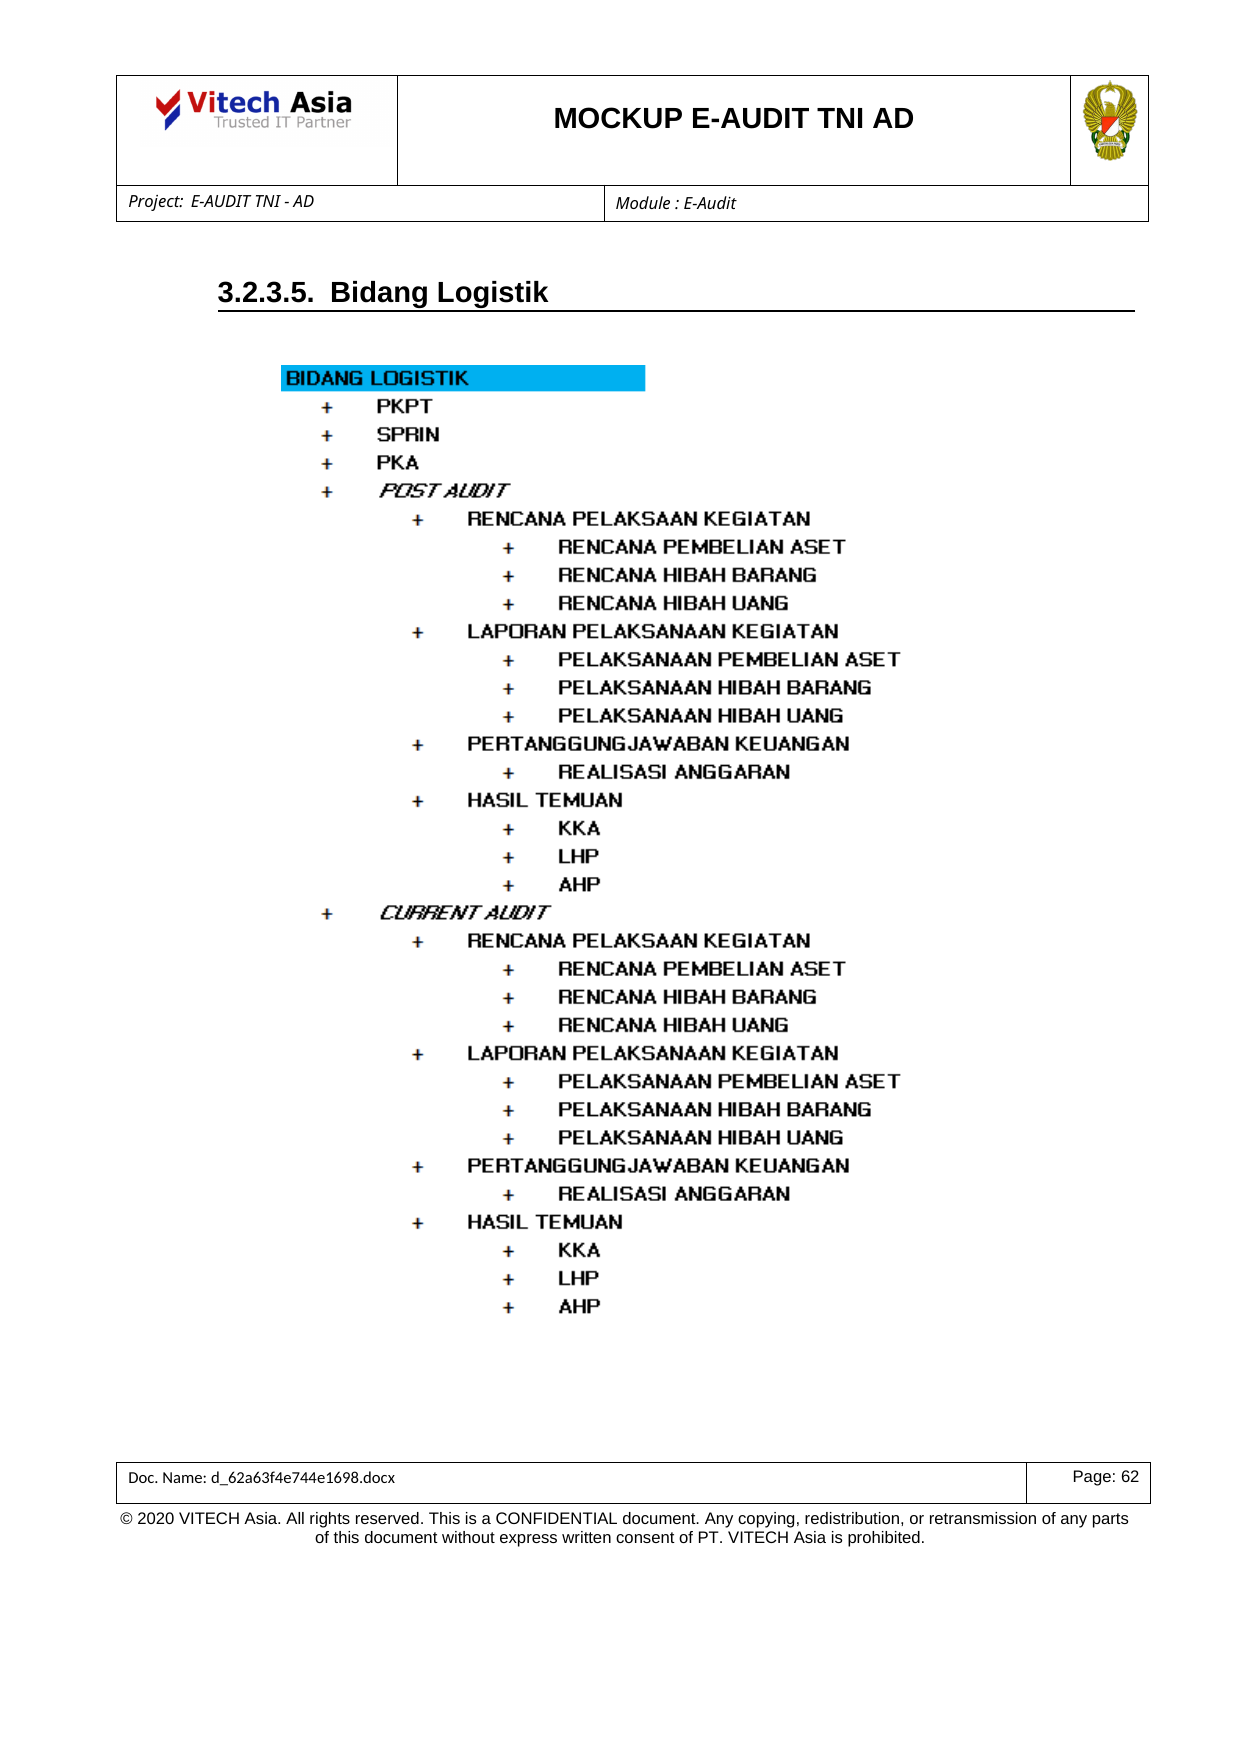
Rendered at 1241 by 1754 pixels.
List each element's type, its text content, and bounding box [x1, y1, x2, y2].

list Bidang Logistik [217, 275, 1135, 312]
picture [139, 76, 395, 147]
picture [281, 365, 960, 1326]
picture [1075, 77, 1144, 164]
